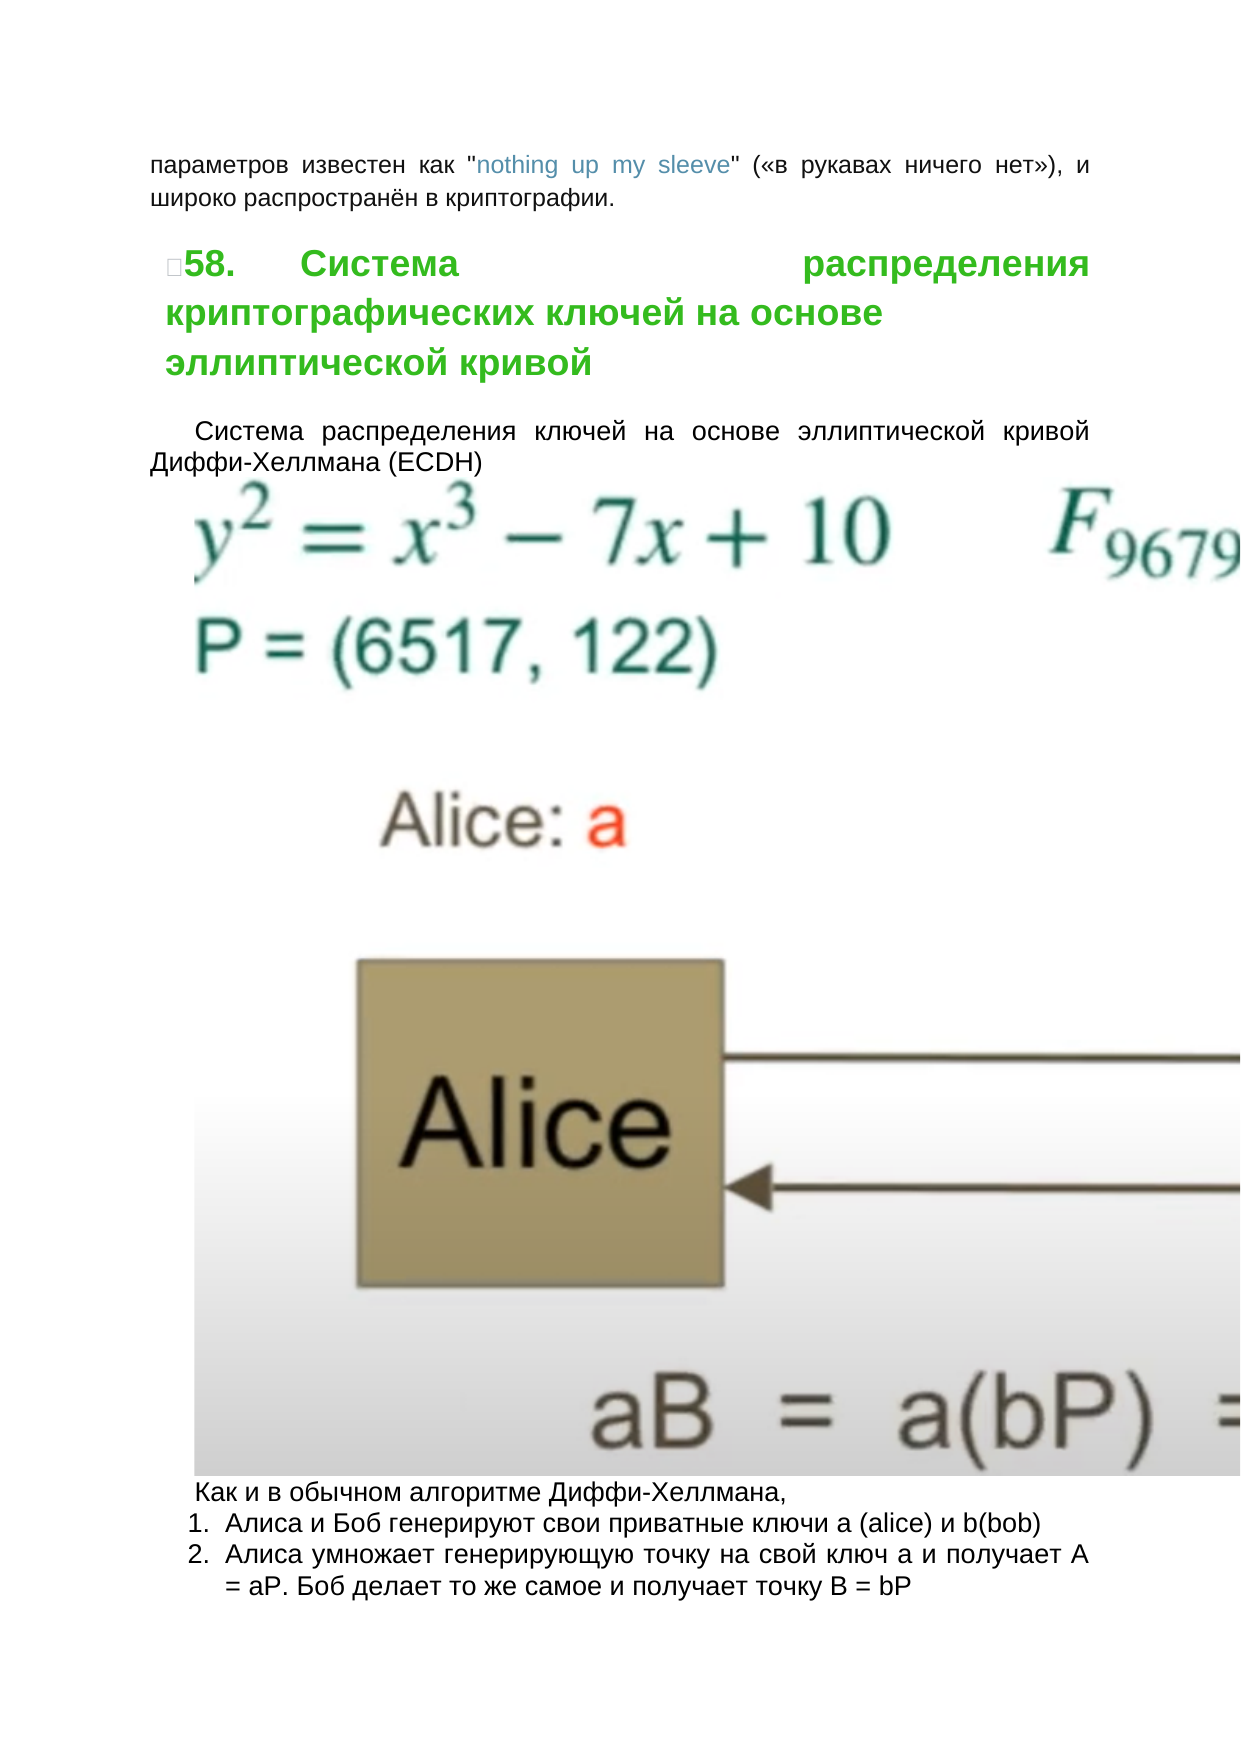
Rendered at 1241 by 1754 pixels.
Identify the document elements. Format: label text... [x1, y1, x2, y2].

picture [194, 477, 1241, 1476]
list Алиса и Боб генерируют свои приватные ключи a (alice) и b(bob) [187, 1507, 1090, 1538]
text Система распределения ключей на основе эллиптической кривой Диффи-Хеллмана (ECDH) [150, 415, 1090, 477]
text Как и в обычном алгоритме Диффи-Хеллмана, [150, 1476, 1090, 1507]
list Алиса умножает генерирующую точку на свой ключ a и получает A = aP. Боб делает то же самое и получает точку B = bP [187, 1538, 1090, 1601]
subtitle 🍏58. Система распределения криптографических ключей на основе эллиптической кривой [165, 241, 1090, 383]
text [150, 179, 1090, 212]
